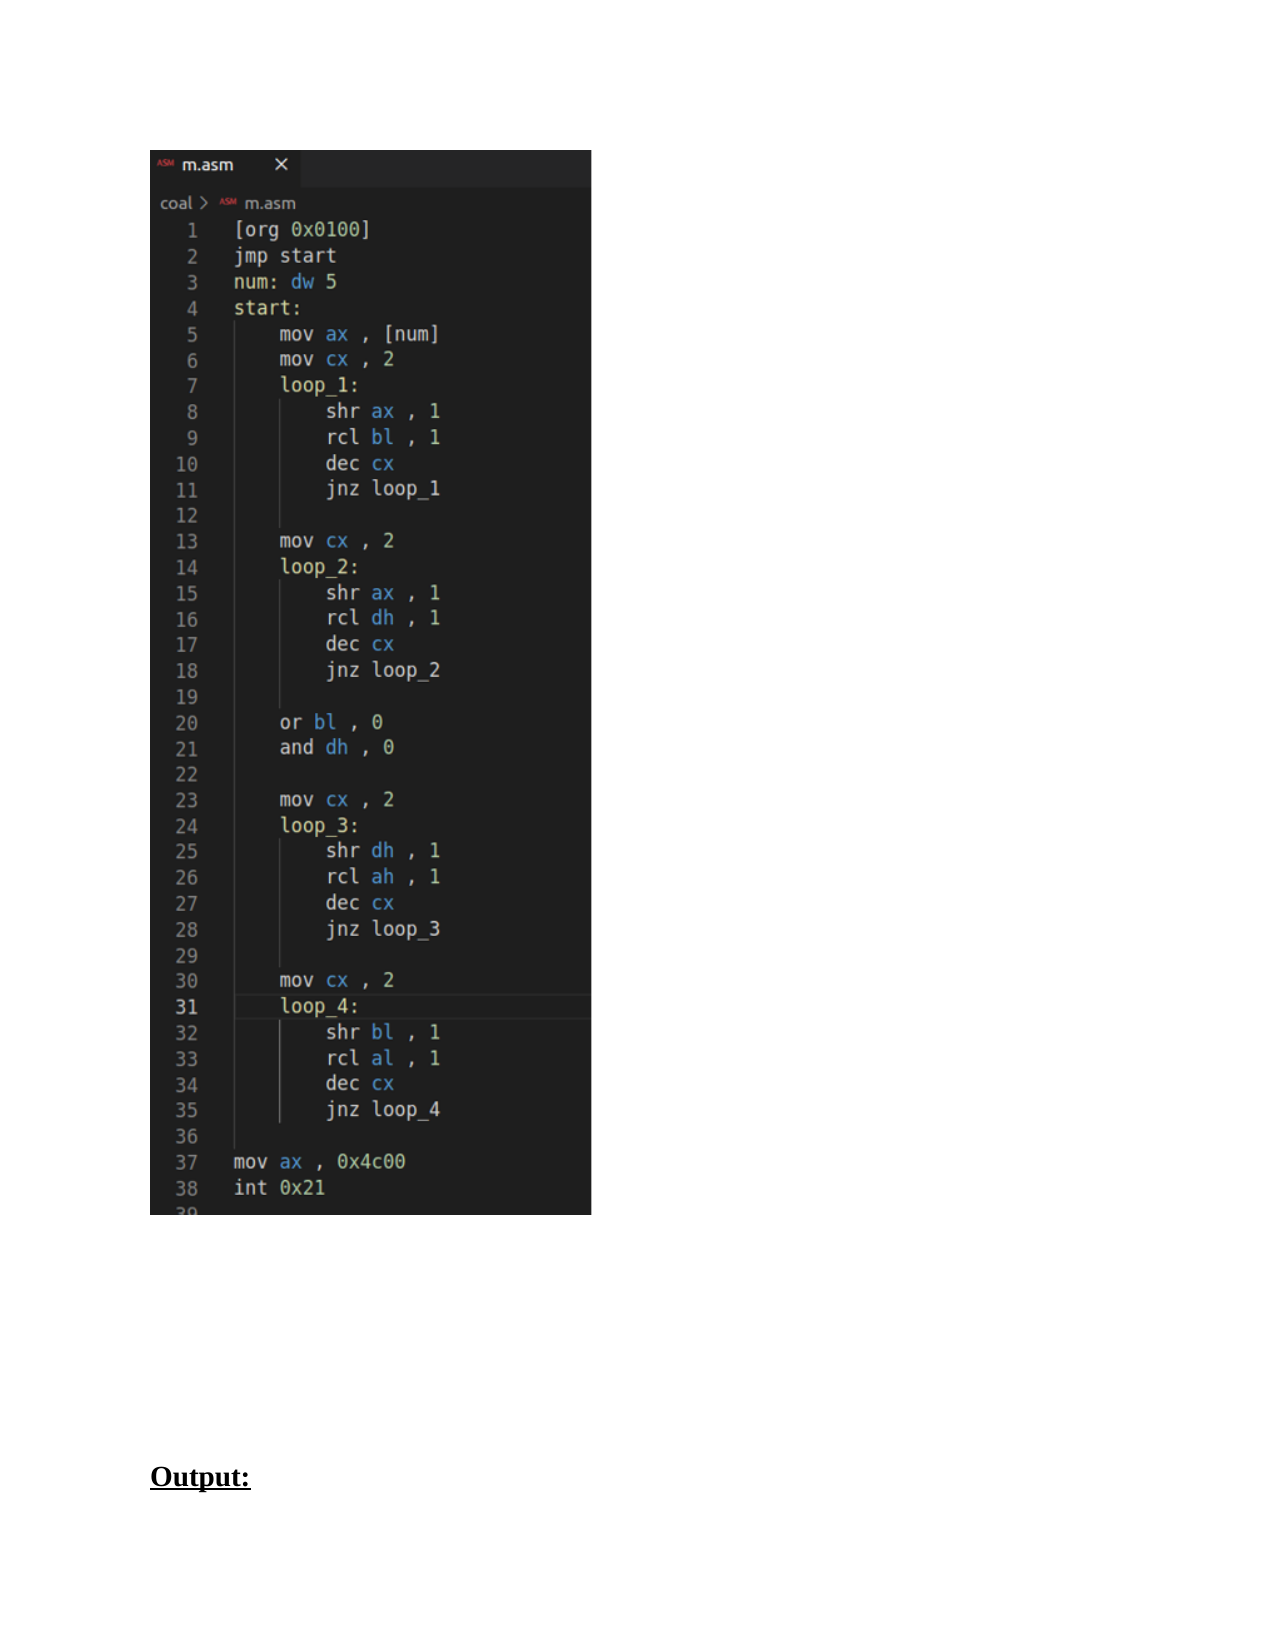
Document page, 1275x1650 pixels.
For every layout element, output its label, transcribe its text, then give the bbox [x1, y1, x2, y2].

picture [150, 150, 592, 1215]
text Output: [150, 1459, 1125, 1493]
